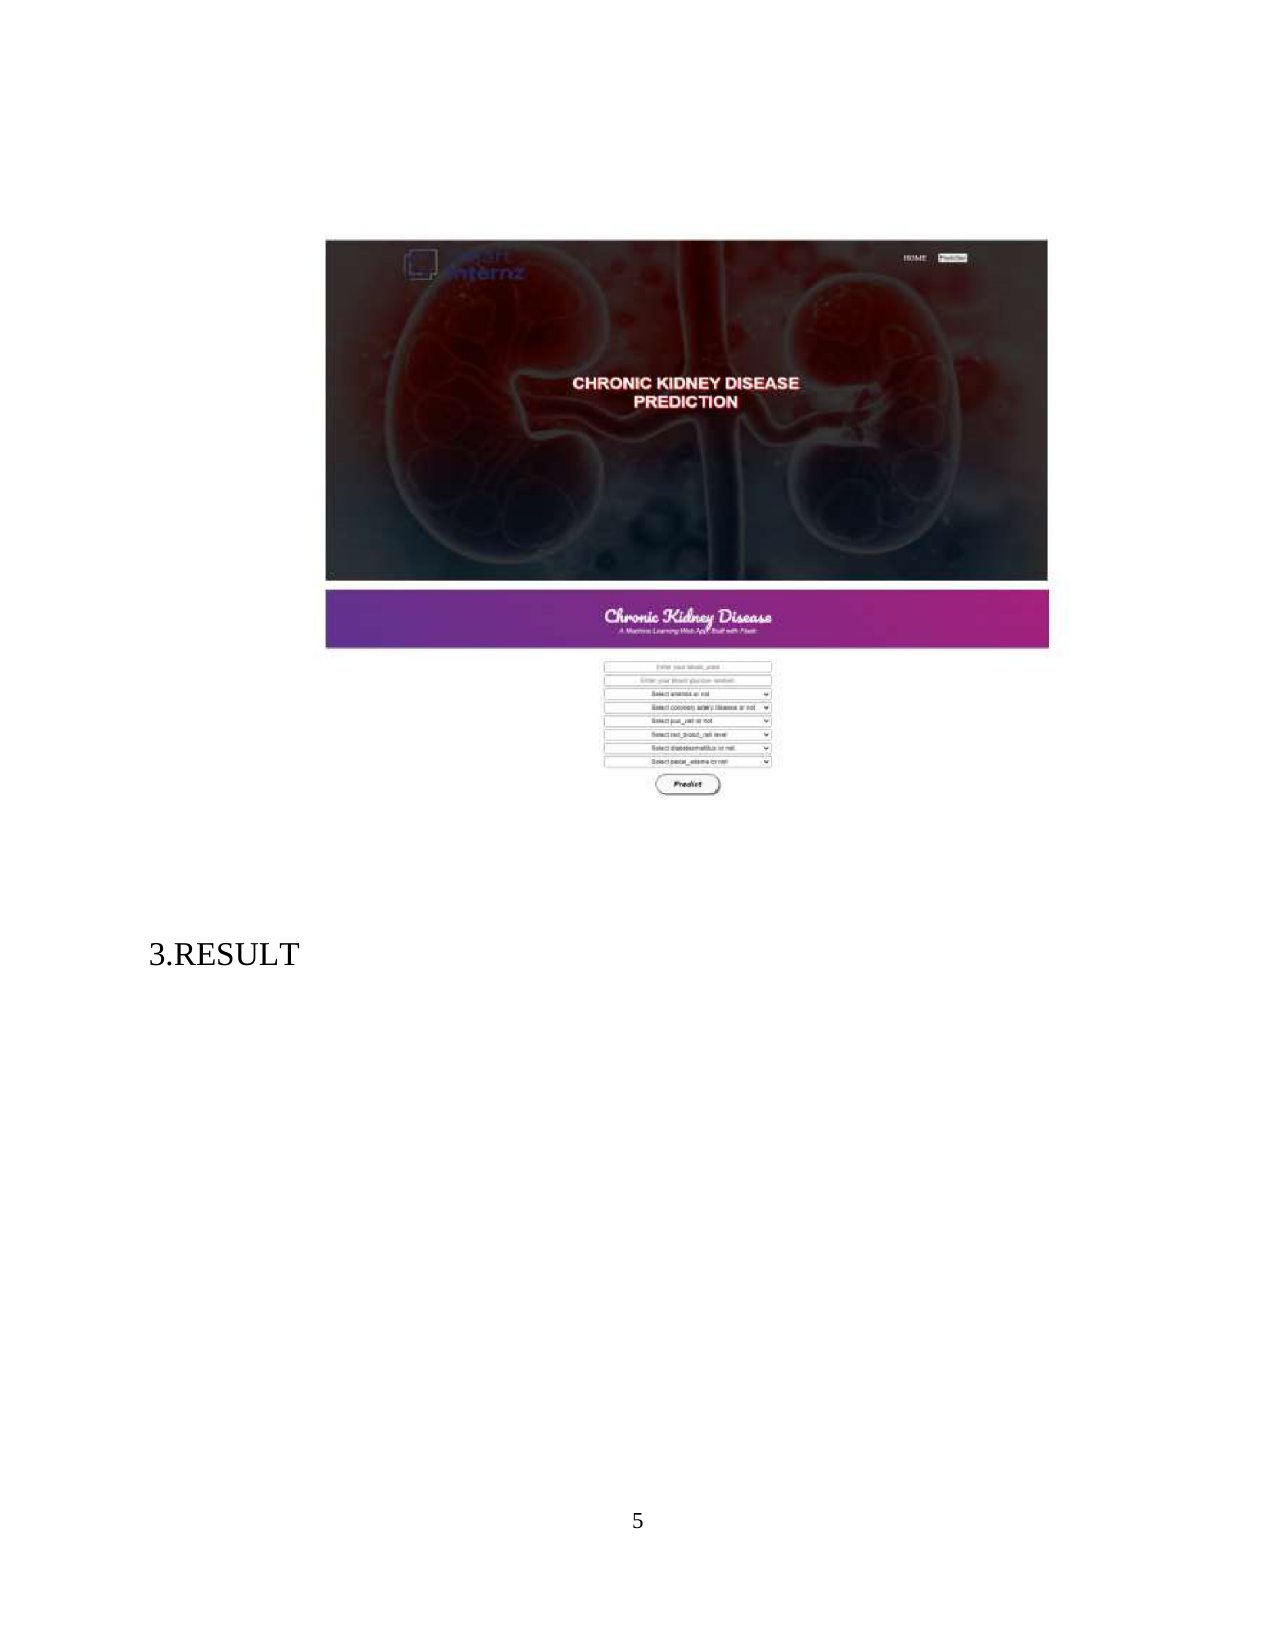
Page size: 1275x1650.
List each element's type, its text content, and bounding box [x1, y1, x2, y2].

picture [152, 222, 1184, 892]
